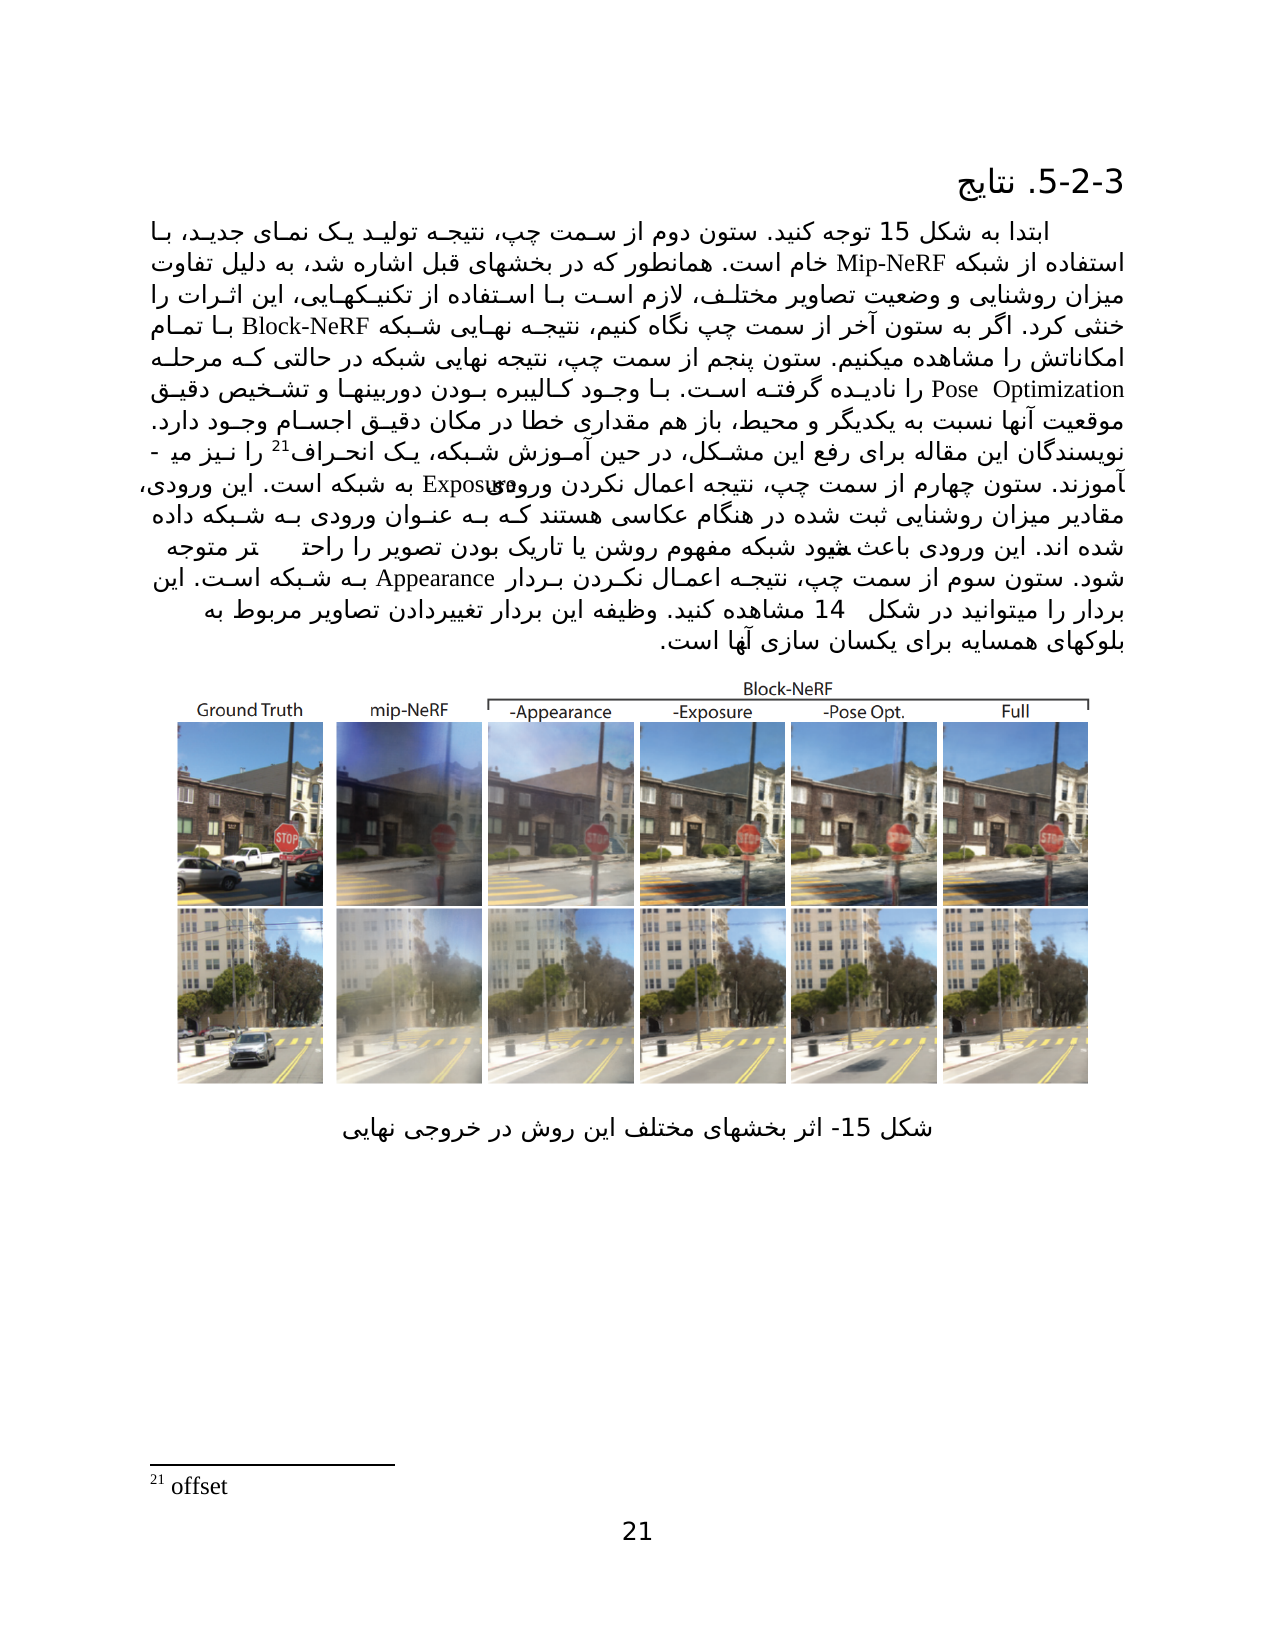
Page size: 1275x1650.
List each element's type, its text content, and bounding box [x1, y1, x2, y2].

text ابتدا به شکل 15 توجه کنید. ستون دوم از سمت چپ، نتیجه تولید یک نمای جدید، با استفاده از شبکه Mip-NeRF خام است. همانطور که در بخشهای قبل اشاره شد، به دلیل تفاوت میزان روشنایی و وضعیت تصاویر مختلف، لازم است با استفاده از تکنیکهایی، این اثرات را خنثی کرد. اگر به ستون آخر از سمت چپ نگاه کنیم، نتیجه نهایی شبکه Block-NeRF با تمام امکاناتش را مشاهده میکنیم. ستون پنجم از سمت چپ، نتیجه نهایی شبکه در حالتی که مرحله Pose Optimization را نادیده گرفته است. با وجود کالیبره بودن دوربینها و تشخیص دقیق موقعیت آنها نسبت به یکدیگر و محیط، باز هم مقداری خطا در مکان دقیق اجسام وجود دارد. نویسندگان این مقاله برای رفع این مشکل، در حین آموزش شبکه، یک انحراف را نیز میآموزند. ستون چهارم از سمت چپ، نتیجه اعمال نکردن ورودی Exposure به شبکه است. این ورودی، مقادیر میزان روشنایی ثبت شده در هنگام عکاسی هستند که به عنوان ورودی به شبکه داده شده اند. این ورودی باعث میشود شبکه مفهوم روشن یا تاریک بودن تصویر را راحتتر متوجه شود. ستون سوم از سمت چپ، نتیجه اعمال نکردن بردار Appearance به شبکه است. این بردار را میتوانید در شکل 14 مشاهده کنید. وظیفه این بردار تغییردادن تصاویر مربوط به بلوکهای همسایه برای یکسان سازی آنها است. [150, 217, 1125, 656]
picture [151, 674, 1124, 1095]
text شکل 15- اثر بخشهای مختلف این روش در خروجی نهایی [150, 1113, 1125, 1143]
subtitle 5-2-3. نتایج [150, 162, 1125, 201]
